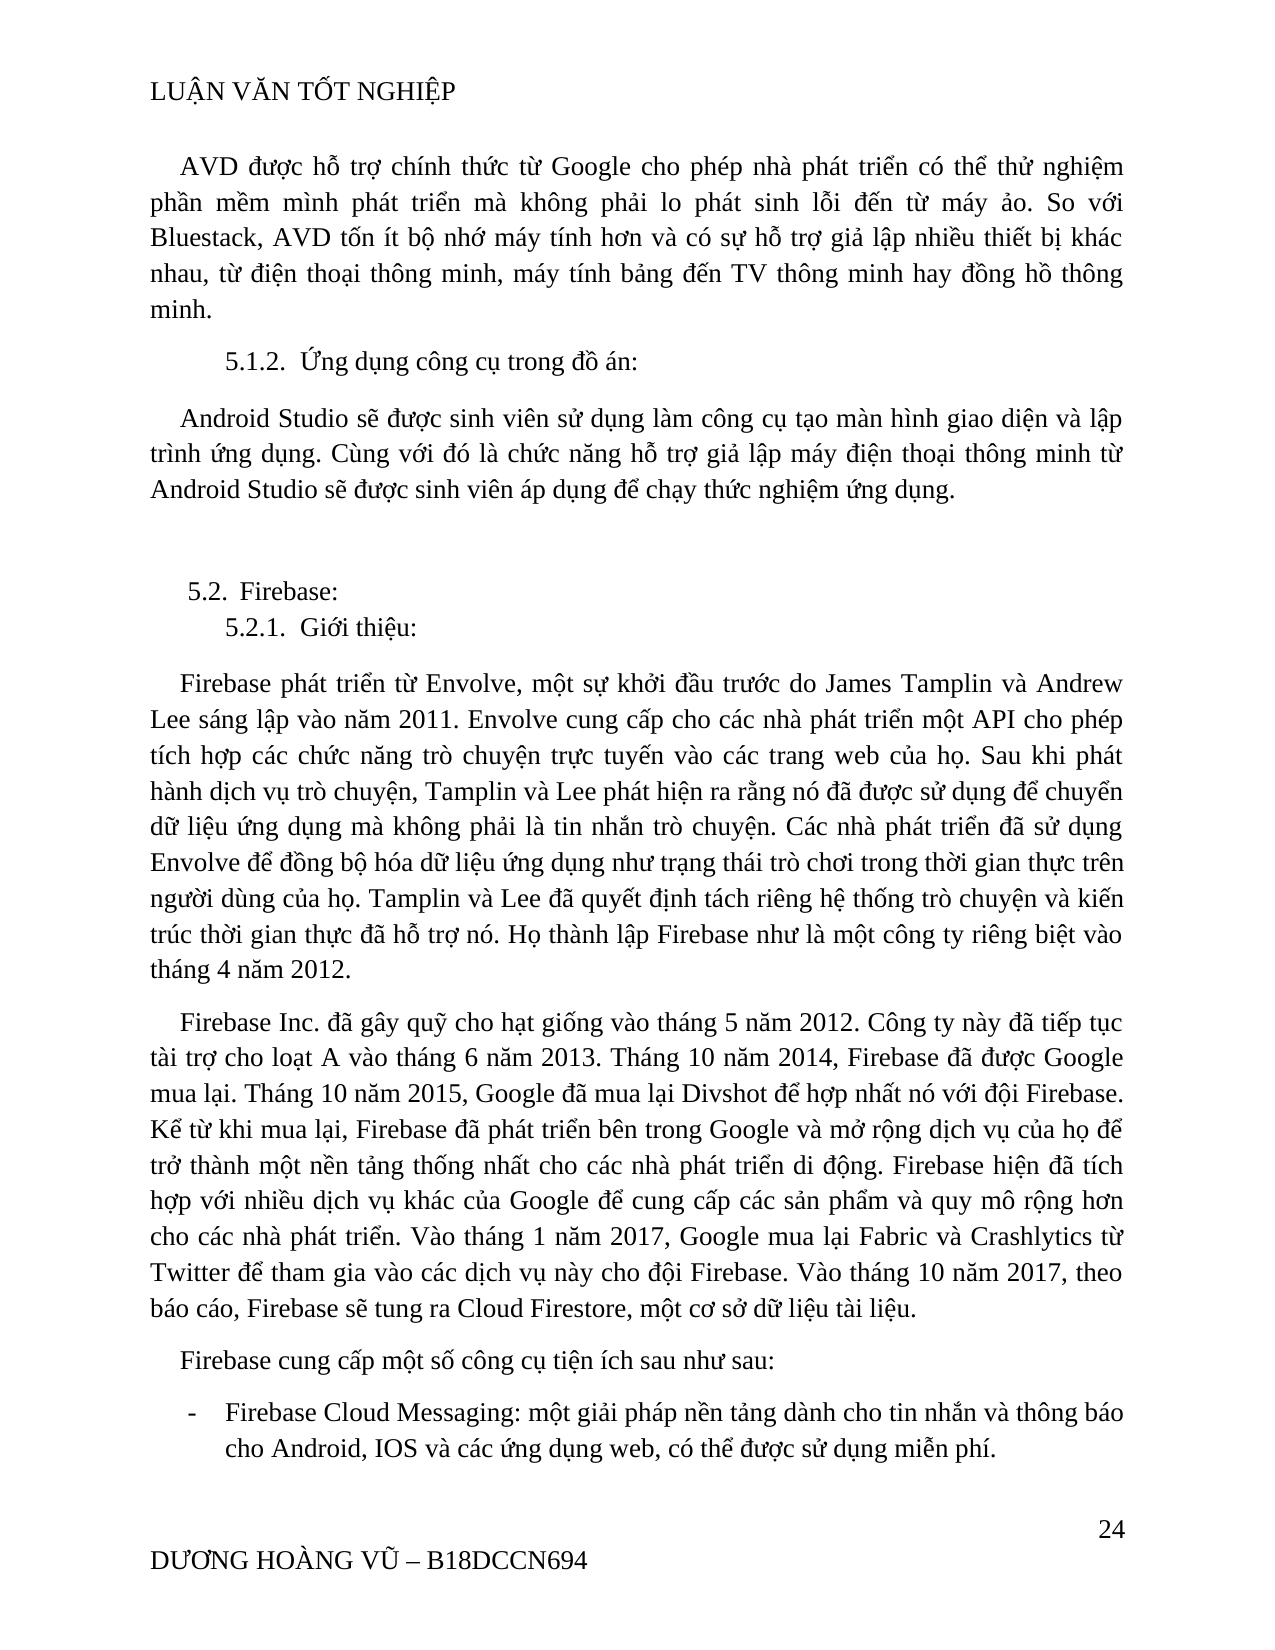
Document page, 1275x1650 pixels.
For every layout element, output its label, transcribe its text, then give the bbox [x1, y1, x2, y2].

list Giới thiệu: [225, 611, 1125, 642]
list Firebase: [187, 575, 1125, 606]
text Firebase Inc. đã gây quỹ cho hạt giống vào tháng 5 năm 2012. Công ty này đã tiếp tục tài trợ cho loạt A vào tháng 6 năm 2013. Tháng 10 năm 2014, Firebase đã được Google mua lại. Tháng 10 năm 2015, Google đã mua lại Divshot để hợp nhất nó với đội Firebase. Kể từ khi mua lại, Firebase đã phát triển bên trong Google và mở rộng dịch vụ của họ để trở thành một nền tảng thống nhất cho các nhà phát triển di động. Firebase hiện đã tích hợp với nhiều dịch vụ khác của Google để cung cấp các sản phẩm và quy mô rộng hơn cho các nhà phát triển. Vào tháng 1 năm 2017, Google mua lại Fabric và Crashlytics từ Twitter để tham gia vào các dịch vụ này cho đội Firebase. Vào tháng 10 năm 2017, theo báo cáo, Firebase sẽ tung ra Cloud Firestore, một cơ sở dữ liệu tài liệu. [150, 1006, 1125, 1323]
text Firebase phát triển từ Envolve, một sự khởi đầu trước do James Tamplin và Andrew Lee sáng lập vào năm 2011. Envolve cung cấp cho các nhà phát triển một API cho phép tích hợp các chức năng trò chuyện trực tuyến vào các trang web của họ. Sau khi phát hành dịch vụ trò chuyện, Tamplin và Lee phát hiện ra rằng nó đã được sử dụng để chuyển dữ liệu ứng dụng mà không phải là tin nhắn trò chuyện. Các nhà phát triển đã sử dụng Envolve để đồng bộ hóa dữ liệu ứng dụng như trạng thái trò chơi trong thời gian thực trên người dùng của họ. Tamplin và Lee đã quyết định tách riêng hệ thống trò chuyện và kiến trúc thời gian thực đã hỗ trợ nó. Họ thành lập Firebase như là một công ty riêng biệt vào tháng 4 năm 2012. [150, 668, 1125, 984]
text Firebase cung cấp một số công cụ tiện ích sau như sau: [150, 1344, 1125, 1375]
text Android Studio sẽ được sinh viên sử dụng làm công cụ tạo màn hình giao diện và lập trình ứng dụng. Cùng với đó là chức năng hỗ trợ giả lập máy điện thoại thông minh từ Android Studio sẽ được sinh viên áp dụng để chạy thức nghiệm ứng dụng. [150, 402, 1125, 504]
list Firebase Cloud Messaging: một giải pháp nền tảng dành cho tin nhắn và thông báo cho Android, IOS và các ứng dụng web, có thể được sử dụng miễn phí. [187, 1396, 1125, 1463]
list Ứng dụng công cụ trong đồ án: [225, 345, 1125, 376]
text AVD được hỗ trợ chính thức từ Google cho phép nhà phát triển có thể thử nghiệm phần mềm mình phát triển mà không phải lo phát sinh lỗi đến từ máy ảo. So với Bluestack, AVD tốn ít bộ nhớ máy tính hơn và có sự hỗ trợ giả lập nhiều thiết bị khác nhau, từ điện thoại thông minh, máy tính bảng đến TV thông minh hay đồng hồ thông minh. [150, 150, 1125, 324]
